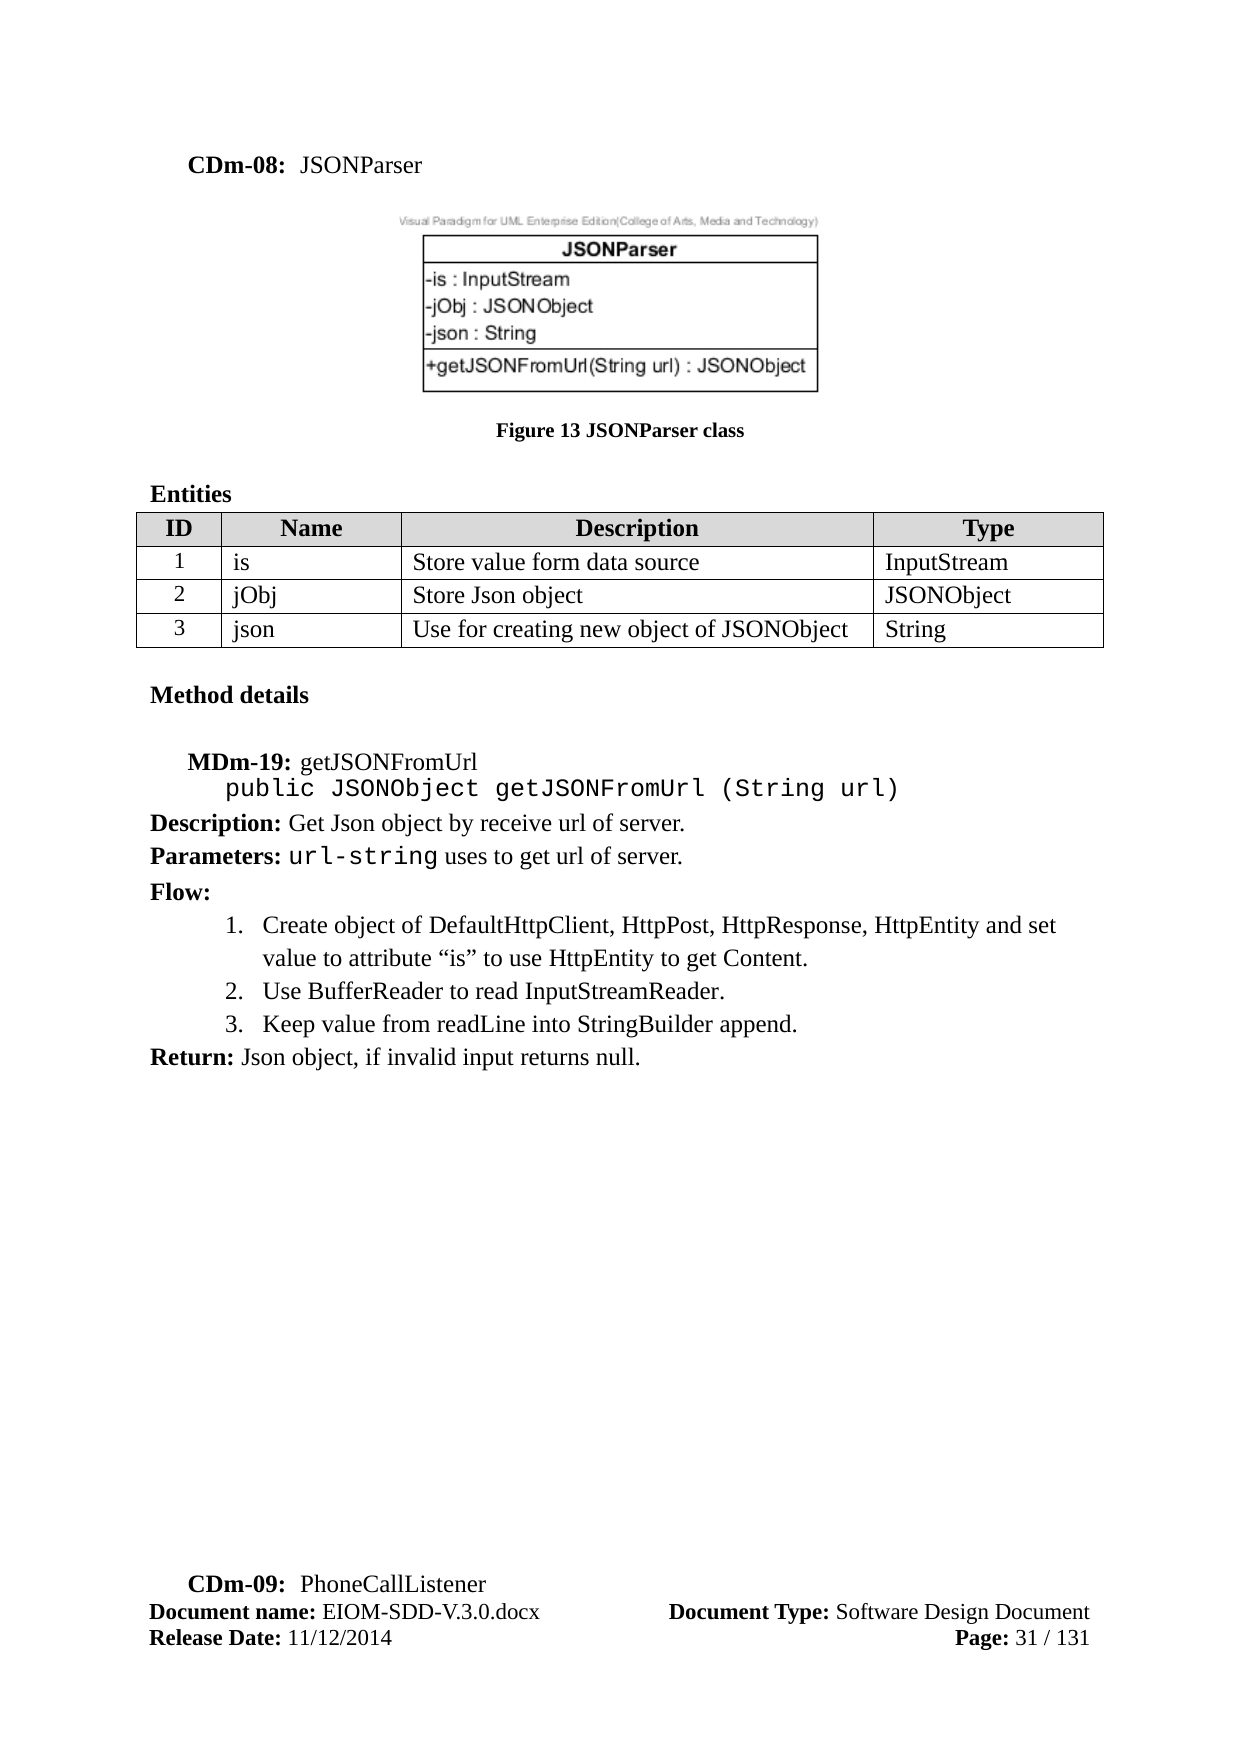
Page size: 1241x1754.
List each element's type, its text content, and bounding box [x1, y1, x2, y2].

text public JSONObject getJSONFromUrl (String url) [150, 775, 1090, 804]
text Flow: [150, 877, 1090, 906]
list Keep value from readLine into StringBuilder append. [225, 1009, 1090, 1038]
picture [399, 211, 841, 415]
table_header Description [402, 513, 873, 546]
table_cell is [222, 547, 401, 579]
table_cell String [874, 614, 1103, 647]
table_cell JSONObject [874, 580, 1103, 613]
text Return: Json object, if invalid input returns null. [150, 1042, 1090, 1071]
table_header Type [874, 513, 1103, 546]
text Figure 13 JSONParser class [150, 418, 1090, 442]
list PhoneCallListener [187, 1569, 1090, 1598]
list getJSONFromUrl [187, 747, 1090, 775]
table_cell Store Json object [402, 580, 873, 613]
table_header ID [137, 513, 221, 546]
list Use BufferReader to read InputStreamReader. [225, 976, 1090, 1004]
table_cell 1 [137, 547, 221, 579]
table_cell json [222, 614, 401, 647]
text Method details [150, 681, 1090, 709]
table_cell Store value form data source [402, 547, 873, 579]
text Parameters: url-string uses to get url of server. [150, 841, 1090, 872]
text Entities [150, 479, 1090, 508]
list Create object of DefaultHttpClient, HttpPost, HttpResponse, HttpEntity and set value to attribute “is” to use HttpEntity to get Content. [225, 910, 1090, 972]
table_cell 2 [137, 580, 221, 613]
text Description: Get Json object by receive url of server. [150, 808, 1090, 837]
list JSONParser [187, 150, 1090, 179]
table_header Name [222, 513, 401, 546]
table_cell InputStream [874, 547, 1103, 579]
table_cell Use for creating new object of JSONObject [402, 614, 873, 647]
table_cell jObj [222, 580, 401, 613]
table_cell 3 [137, 614, 221, 647]
